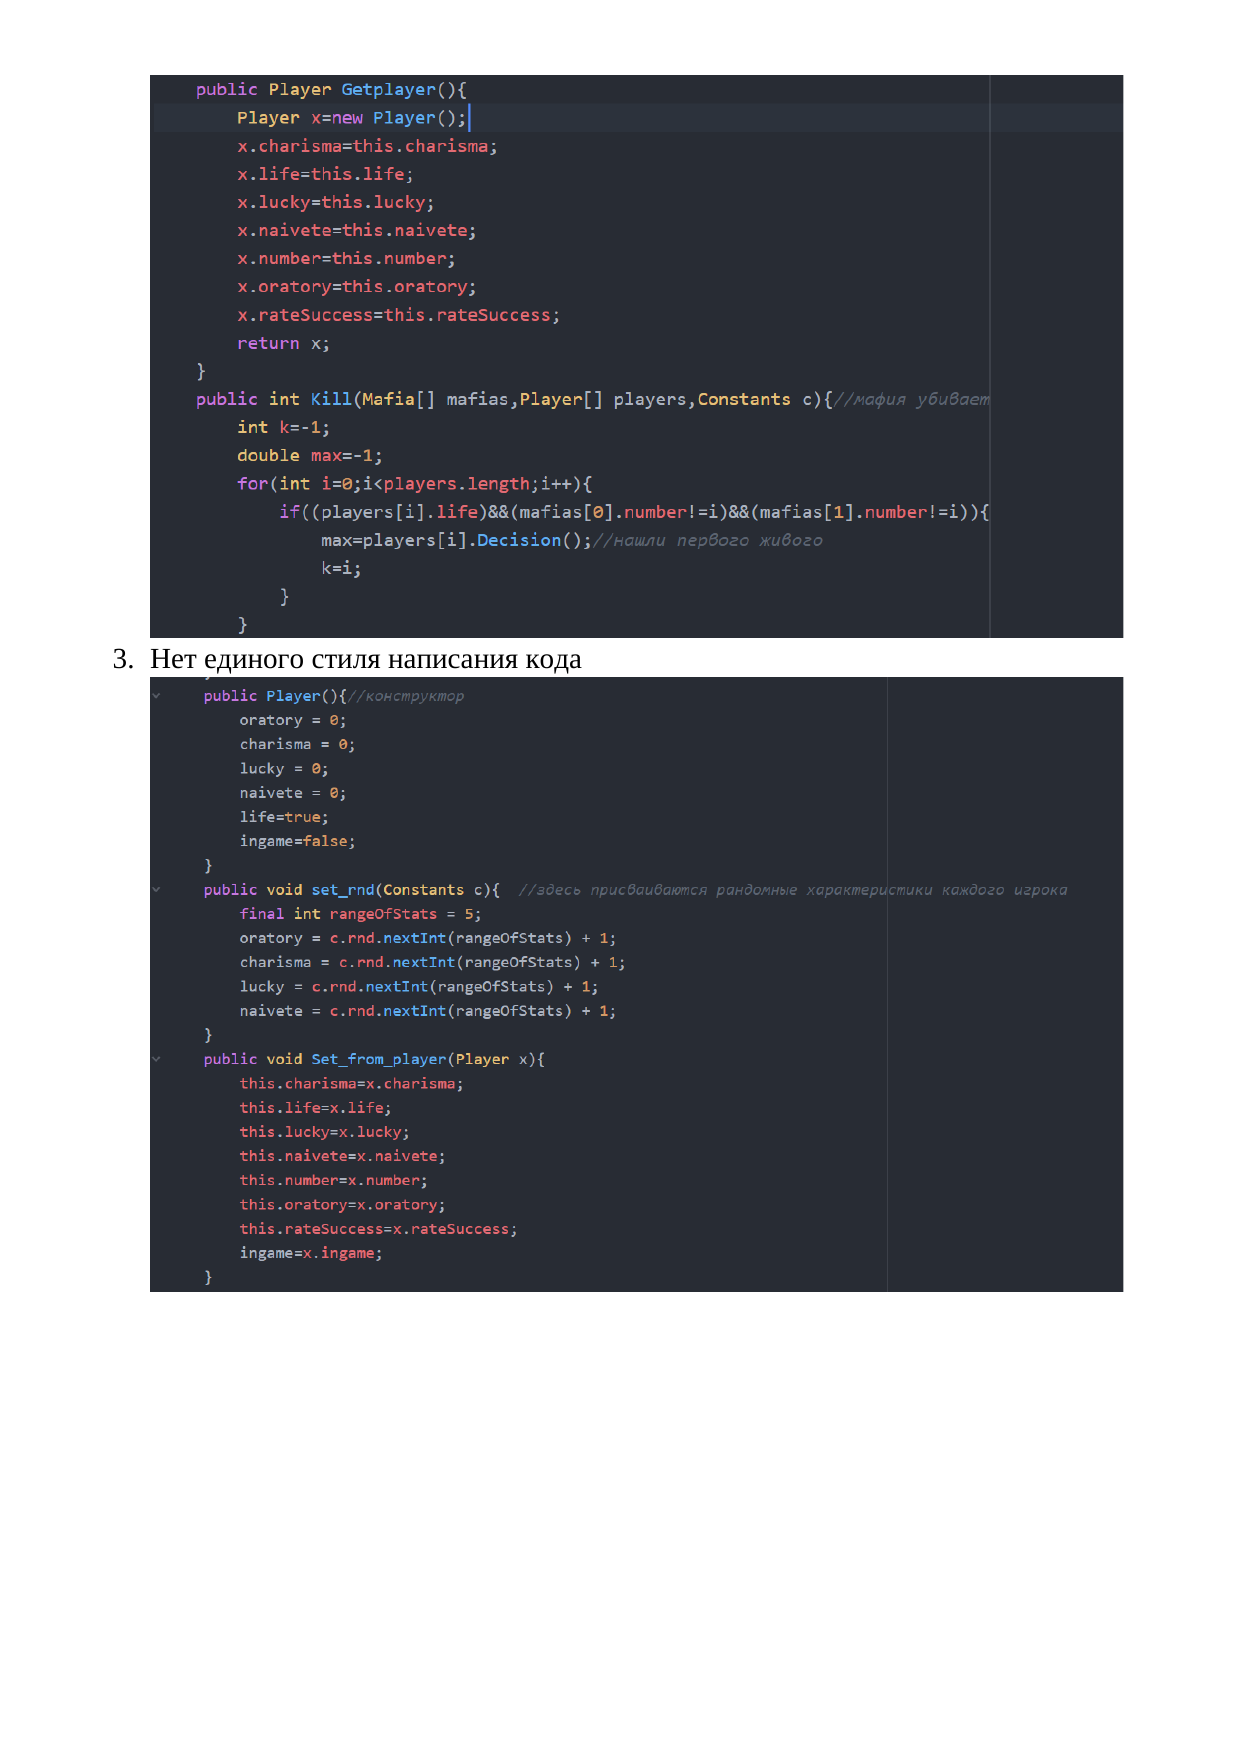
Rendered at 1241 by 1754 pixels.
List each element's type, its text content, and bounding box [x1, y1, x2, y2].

picture [150, 75, 1124, 638]
picture [150, 677, 1124, 1292]
list Нет единого стиля написания кода [112, 642, 1165, 675]
